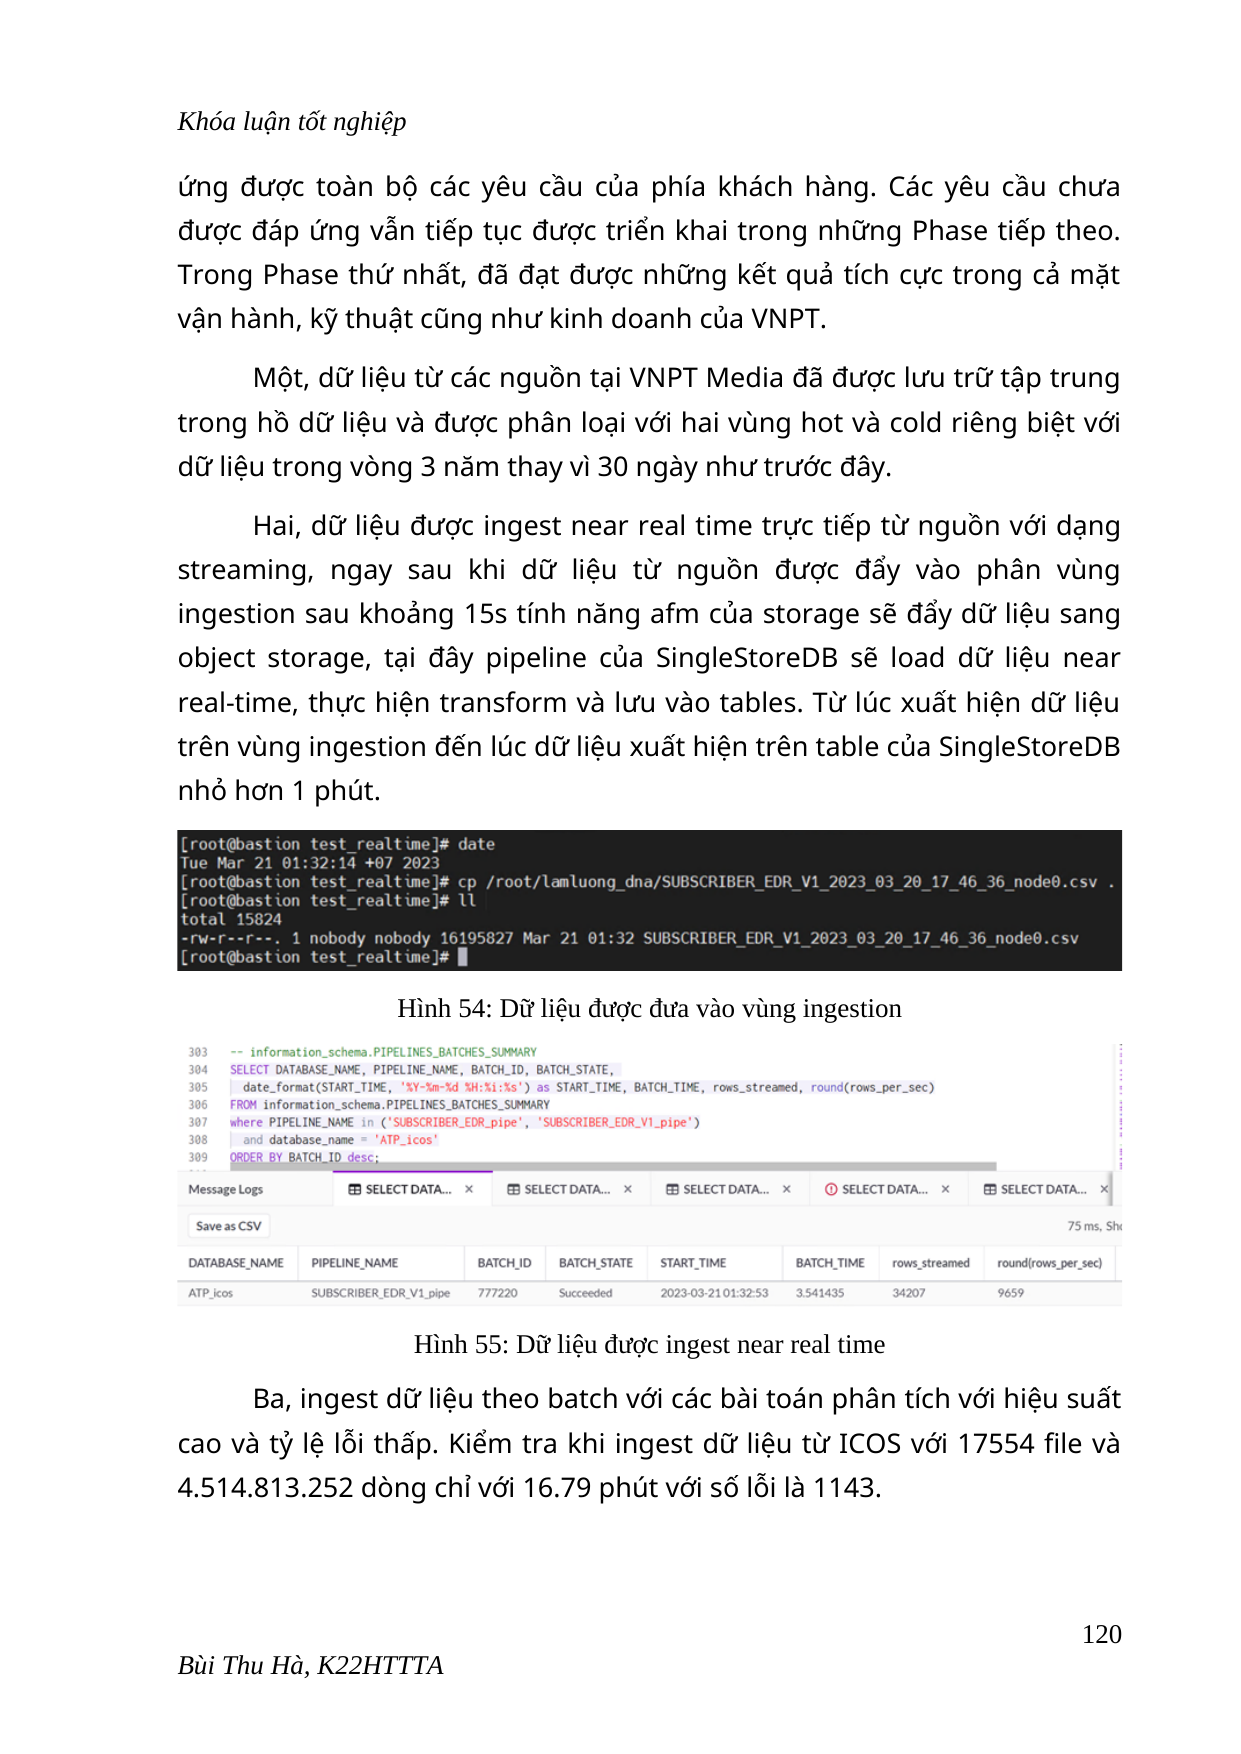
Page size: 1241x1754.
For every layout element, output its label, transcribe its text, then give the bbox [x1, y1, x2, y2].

text Ba, ingest dữ liệu theo batch với các bài toán phân tích với hiệu suất cao và tỷ lệ lỗi thấp. Kiểm tra khi ingest dữ liệu từ ICOS với 17554 file và 4.514.813.252 dòng chỉ với 16.79 phút với số lỗi là 1143. [177, 1380, 1122, 1505]
text Một, dữ liệu từ các nguồn tại VNPT Media đã được lưu trữ tập trung trong hồ dữ liệu và được phân loại với hai vùng hot và cold riêng biệt với dữ liệu trong vòng 3 năm thay vì 30 ngày như trước đây. [177, 359, 1122, 484]
text Hình 55: Dữ liệu được ingest near real time [177, 1328, 1122, 1359]
picture [177, 830, 1123, 971]
text Hai, dữ liệu được ingest near real time trực tiếp từ nguồn với dạng streaming, ngay sau khi dữ liệu từ nguồn được đẩy vào phân vùng ingestion sau khoảng 15s tính năng afm của storage sẽ đẩy dữ liệu sang object storage, tại đây pipeline của SingleStoreDB sẽ load dữ liệu near real-time, thực hiện transform và lưu vào tables. Từ lúc xuất hiện dữ liệu trên vùng ingestion đến lúc dữ liệu xuất hiện trên table của SingleStoreDB nhỏ hơn 1 phút. [177, 506, 1122, 808]
picture [177, 1044, 1123, 1307]
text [177, 167, 1122, 337]
text Hình 54: Dữ liệu được đưa vào vùng ingestion [177, 992, 1122, 1023]
